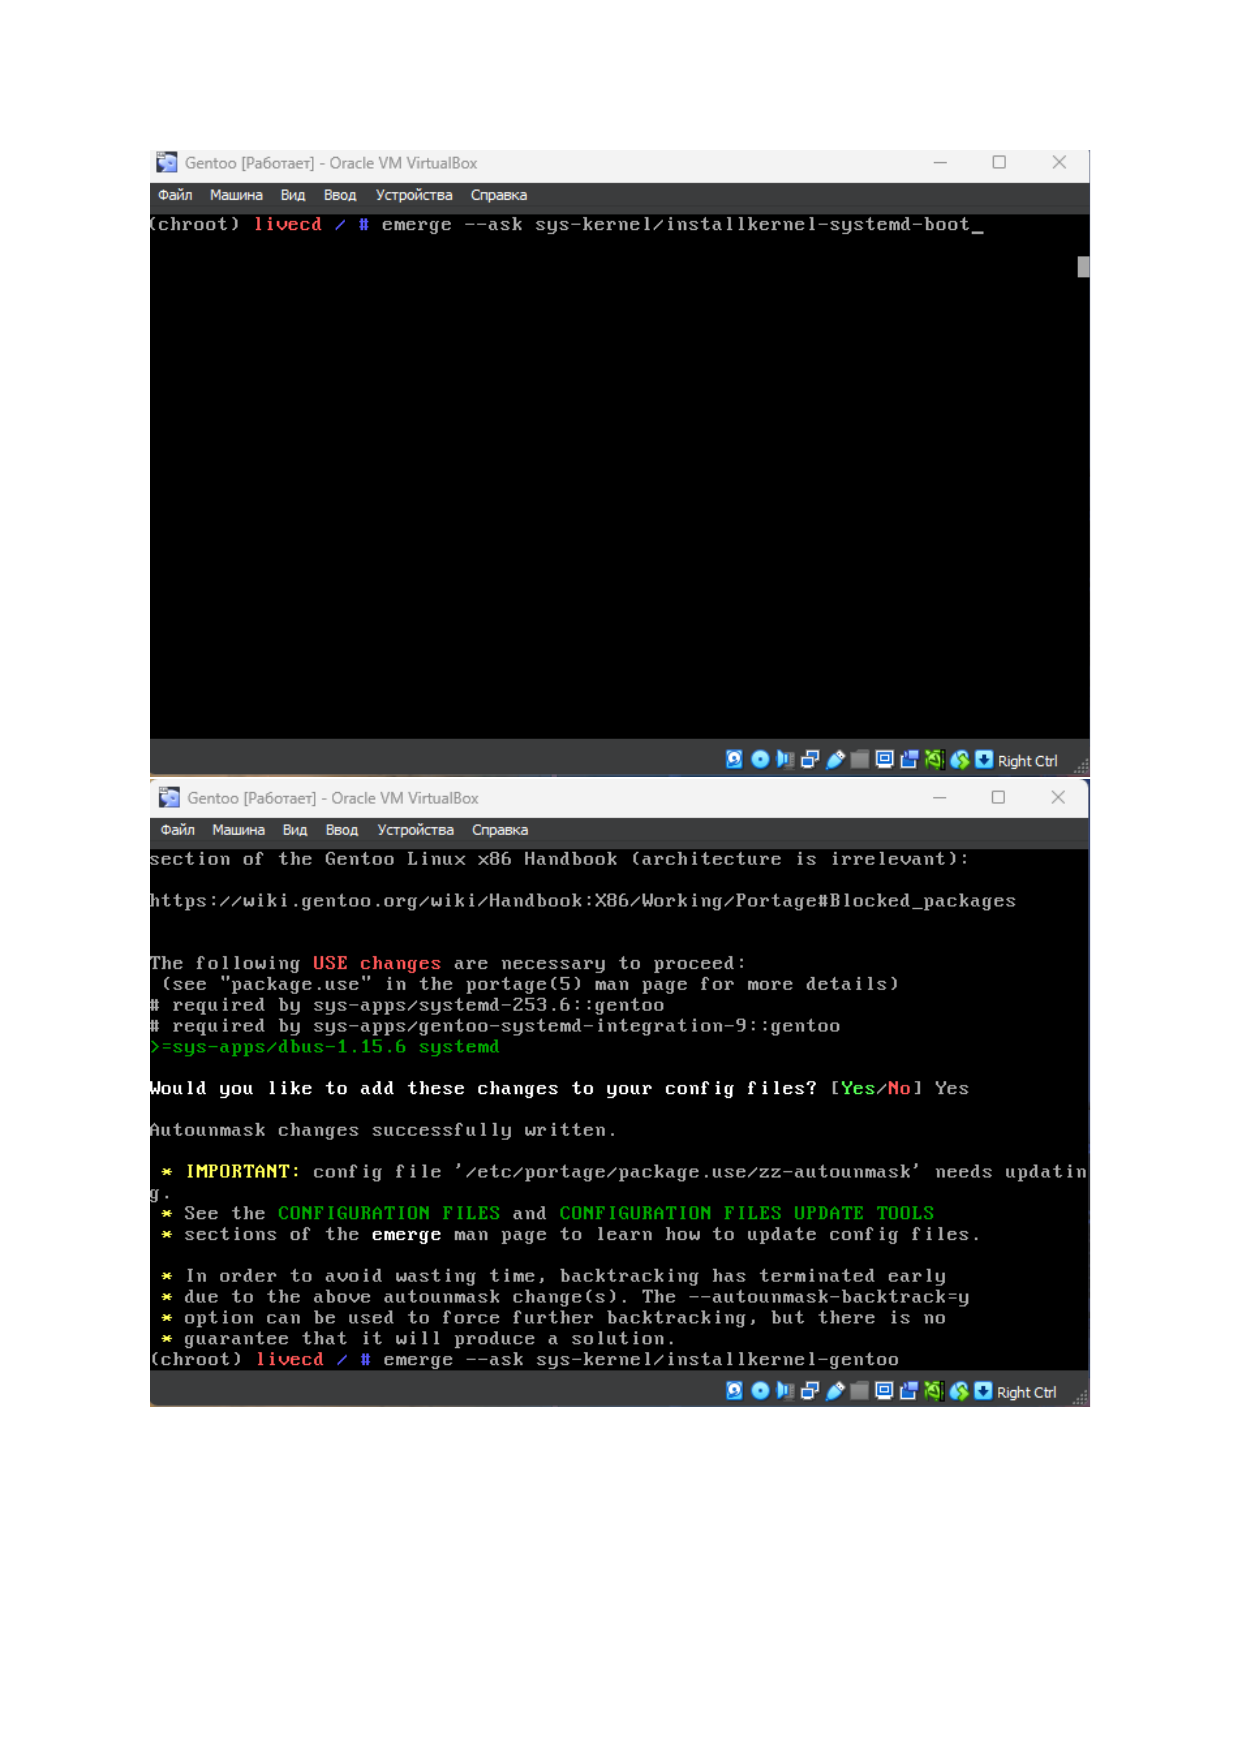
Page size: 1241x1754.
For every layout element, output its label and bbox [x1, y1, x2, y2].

picture [150, 150, 1091, 777]
picture [150, 779, 1091, 1407]
